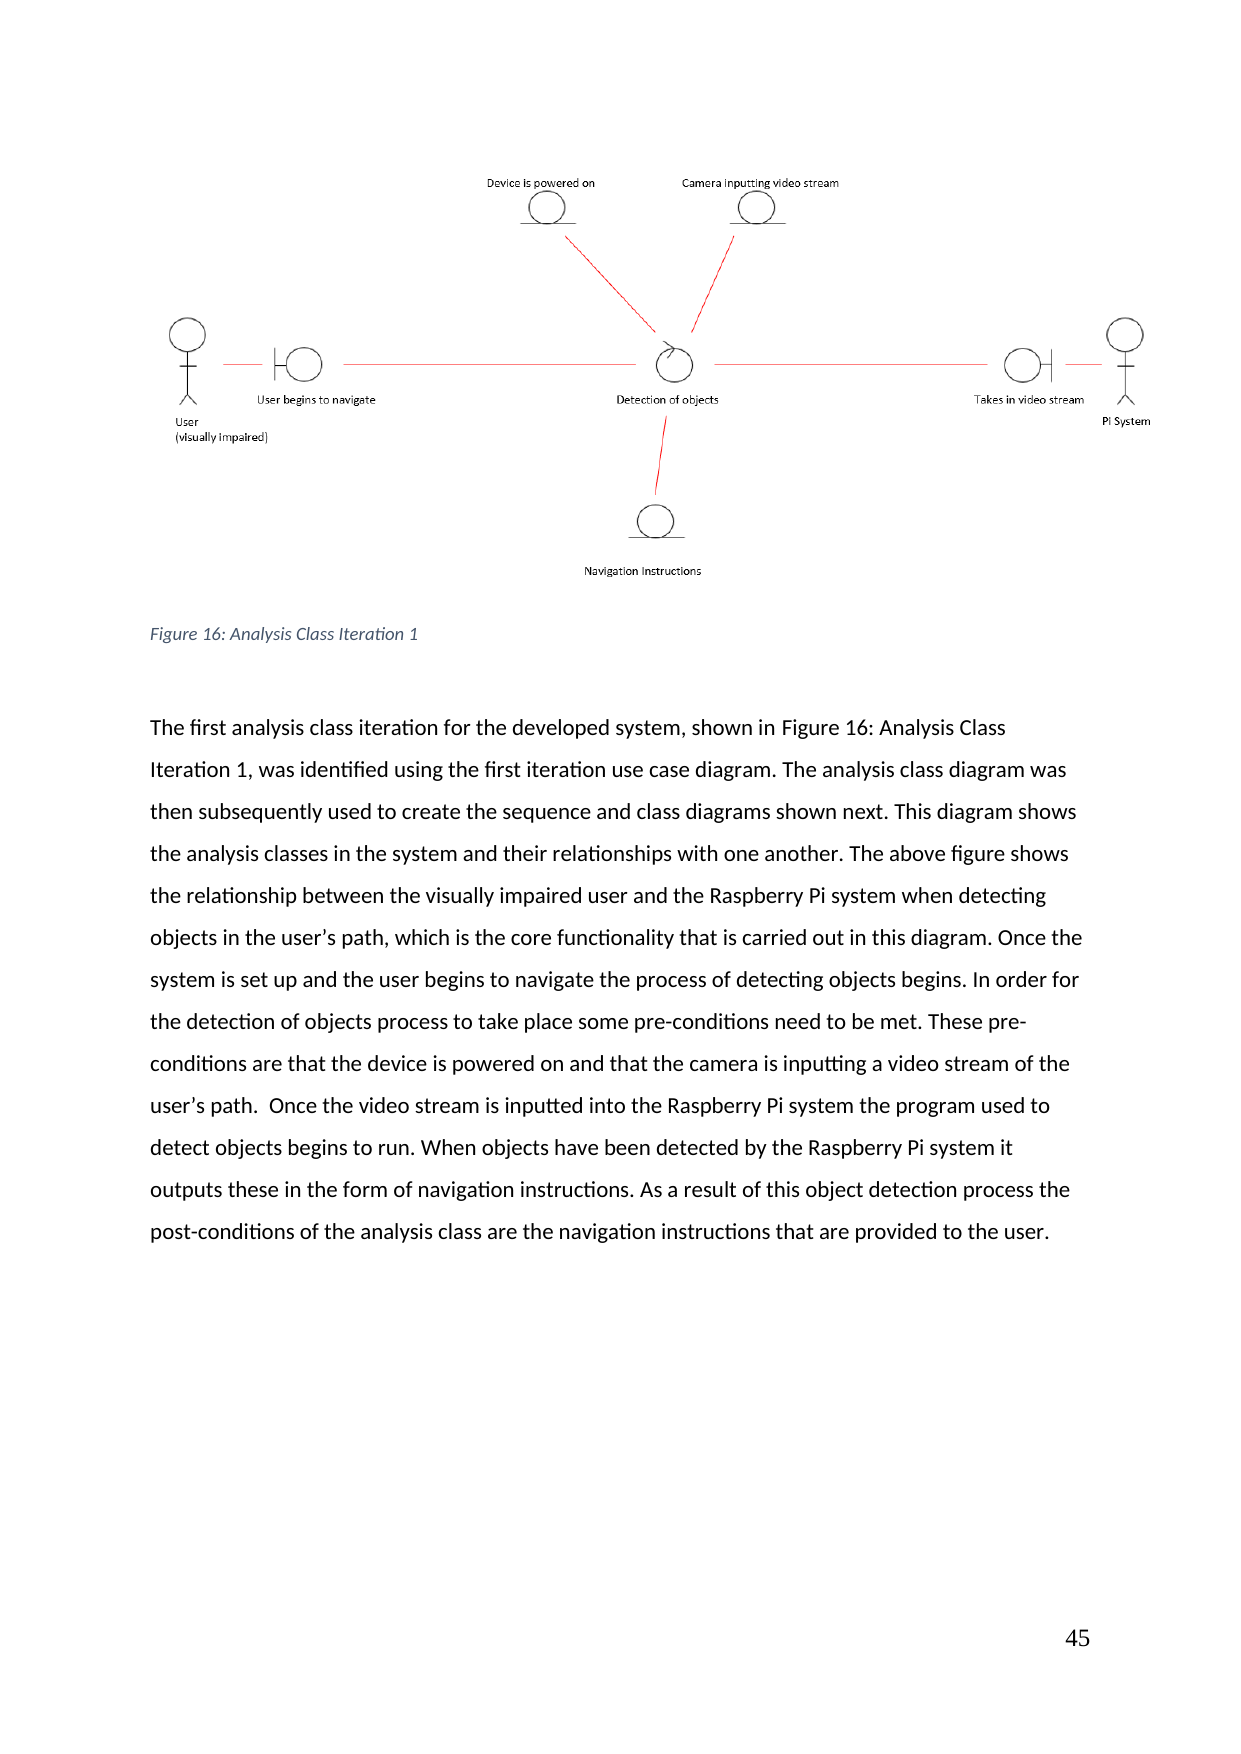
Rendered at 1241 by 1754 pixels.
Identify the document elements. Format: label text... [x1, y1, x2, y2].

picture [150, 150, 1172, 592]
text The first analysis class iteration for the developed system, shown in Figure 16, was identified using the first iteration use case diagram. The analysis class diagram was then subsequently used to create the sequence and class diagrams shown next. This diagram shows the analysis classes in the system and their relationships with one another. The above figure shows the relationship between the visually impaired user and the Raspberry Pi system when detecting objects in the user’s path, which is the core functionality that is carried out in this diagram. Once the system is set up and the user begins to navigate the process of detecting objects begins. In order for the detection of objects process to take place some pre-conditions need to be met. These pre-conditions are that the device is powered on and that the camera is inputting a video stream of the user’s path. Once the video stream is inputted into the Raspberry Pi system the program used to detect objects begins to run. When objects have been detected by the Raspberry Pi system it outputs these in the form of navigation instructions. As a result of this object detection process the post-conditions of the analysis class are the navigation instructions that are provided to the user. [150, 713, 1090, 1245]
text Figure 16: Analysis Class Iteration 1 [150, 622, 1090, 645]
